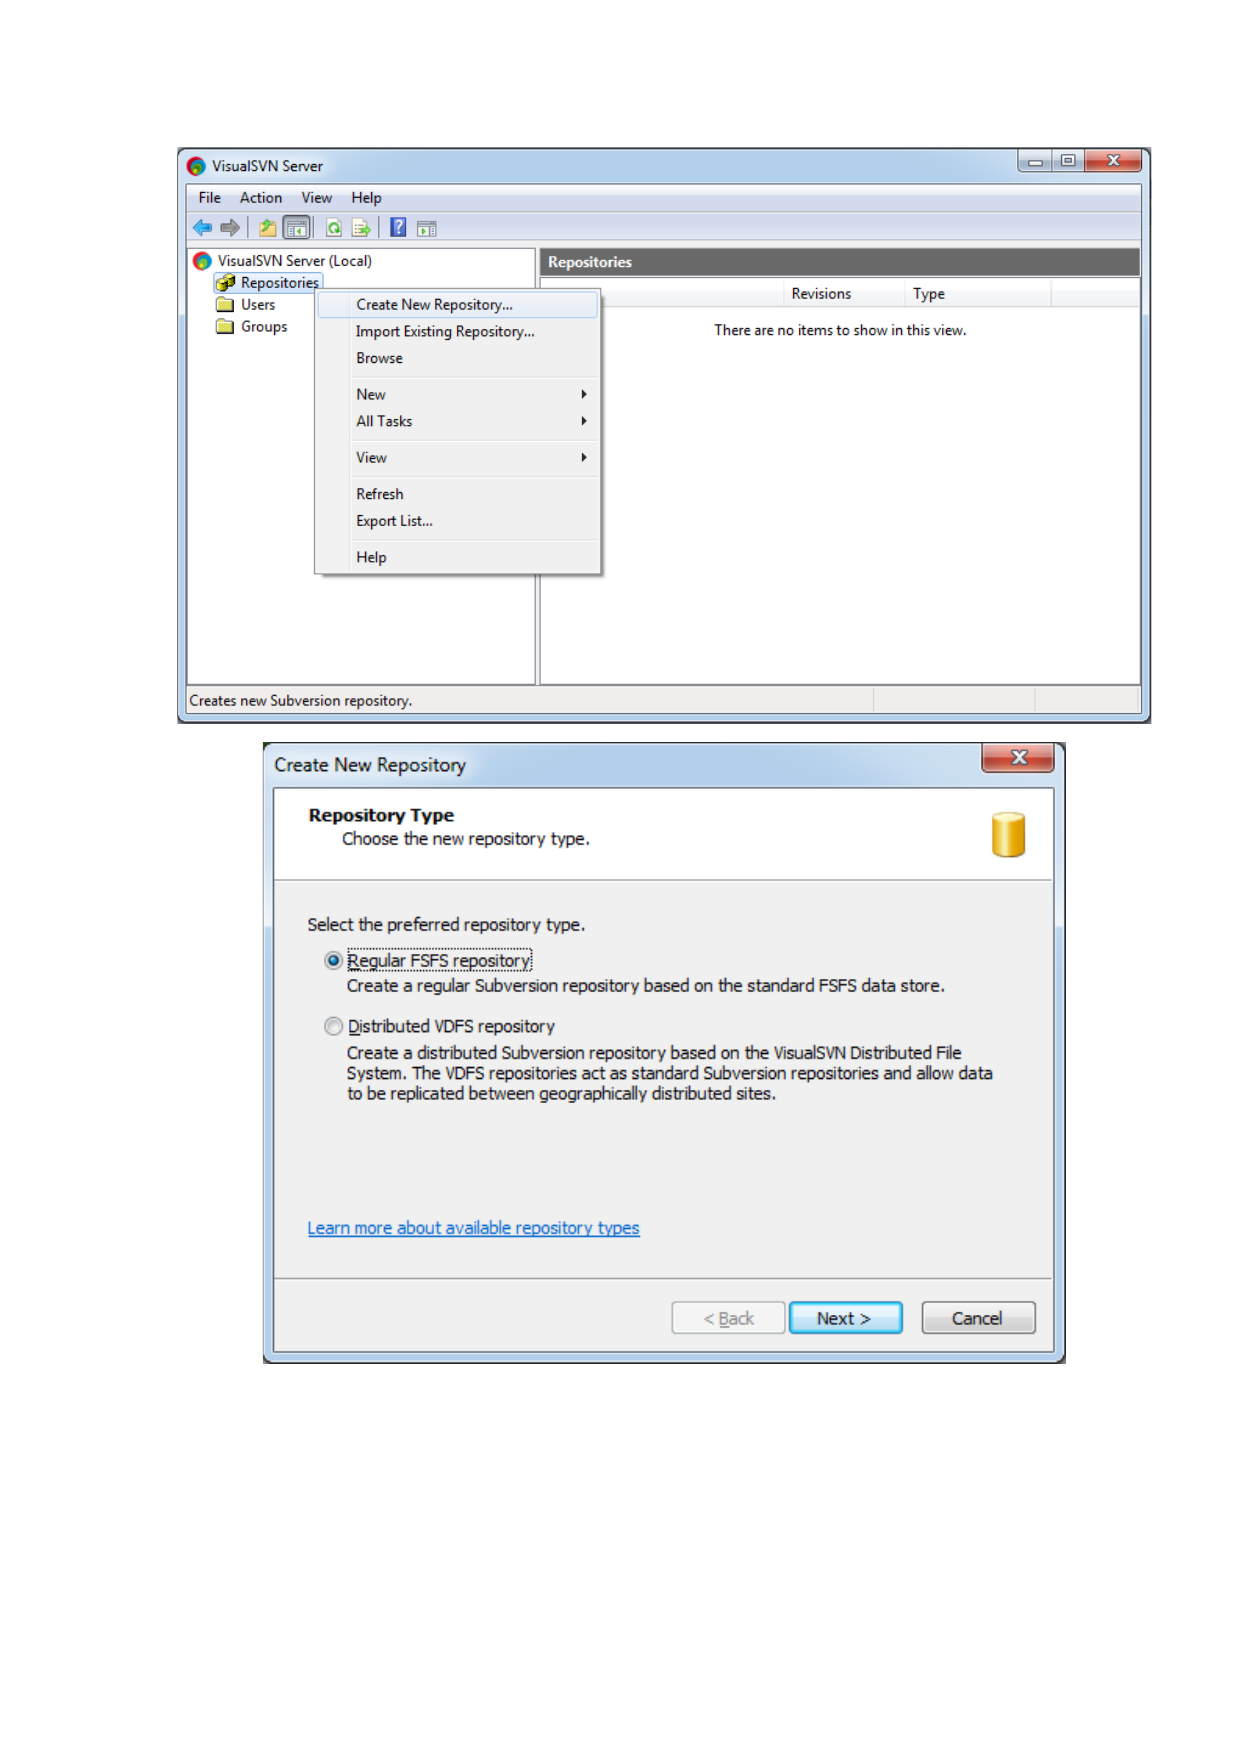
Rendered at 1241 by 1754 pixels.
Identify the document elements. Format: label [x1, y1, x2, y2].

picture [262, 742, 1066, 1364]
picture [177, 147, 1152, 724]
